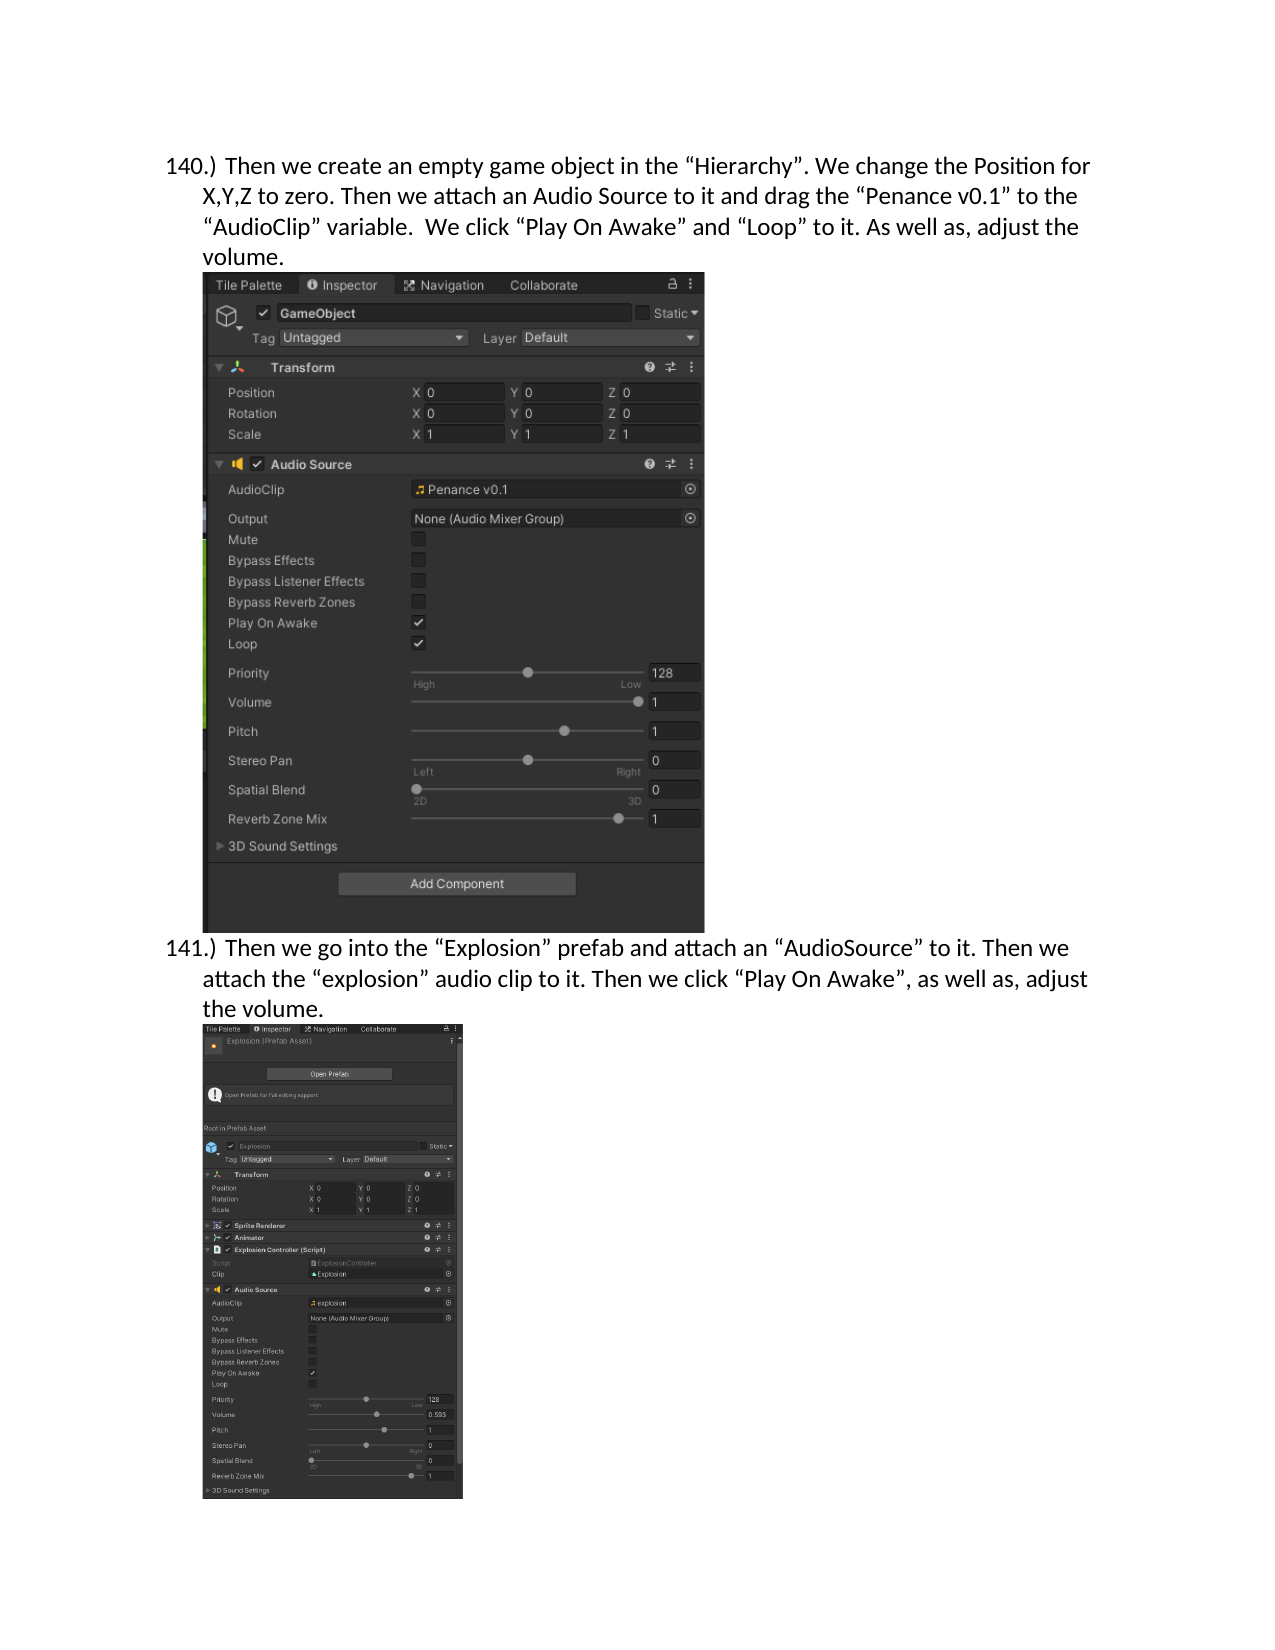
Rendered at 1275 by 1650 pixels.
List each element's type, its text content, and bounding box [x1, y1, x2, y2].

picture [202, 272, 705, 933]
list Then we go into the “Explosion” prefab and attach an “AudioSource” to it. Then we attach the “explosion” audio clip to it. Then we click “Play On Awake”, as well as, adjust the volume. [165, 932, 1125, 1024]
picture [202, 1024, 463, 1499]
list Then we create an empty game object in the “Hierarchy”. We change the Position for X,Y,Z to zero. Then we attach an Audio Source to it and drag the “Penance v0.1” to the “AudioClip” variable. We click “Play On Awake” and “Loop” to it. As well as, adjust the volume. [165, 150, 1125, 272]
